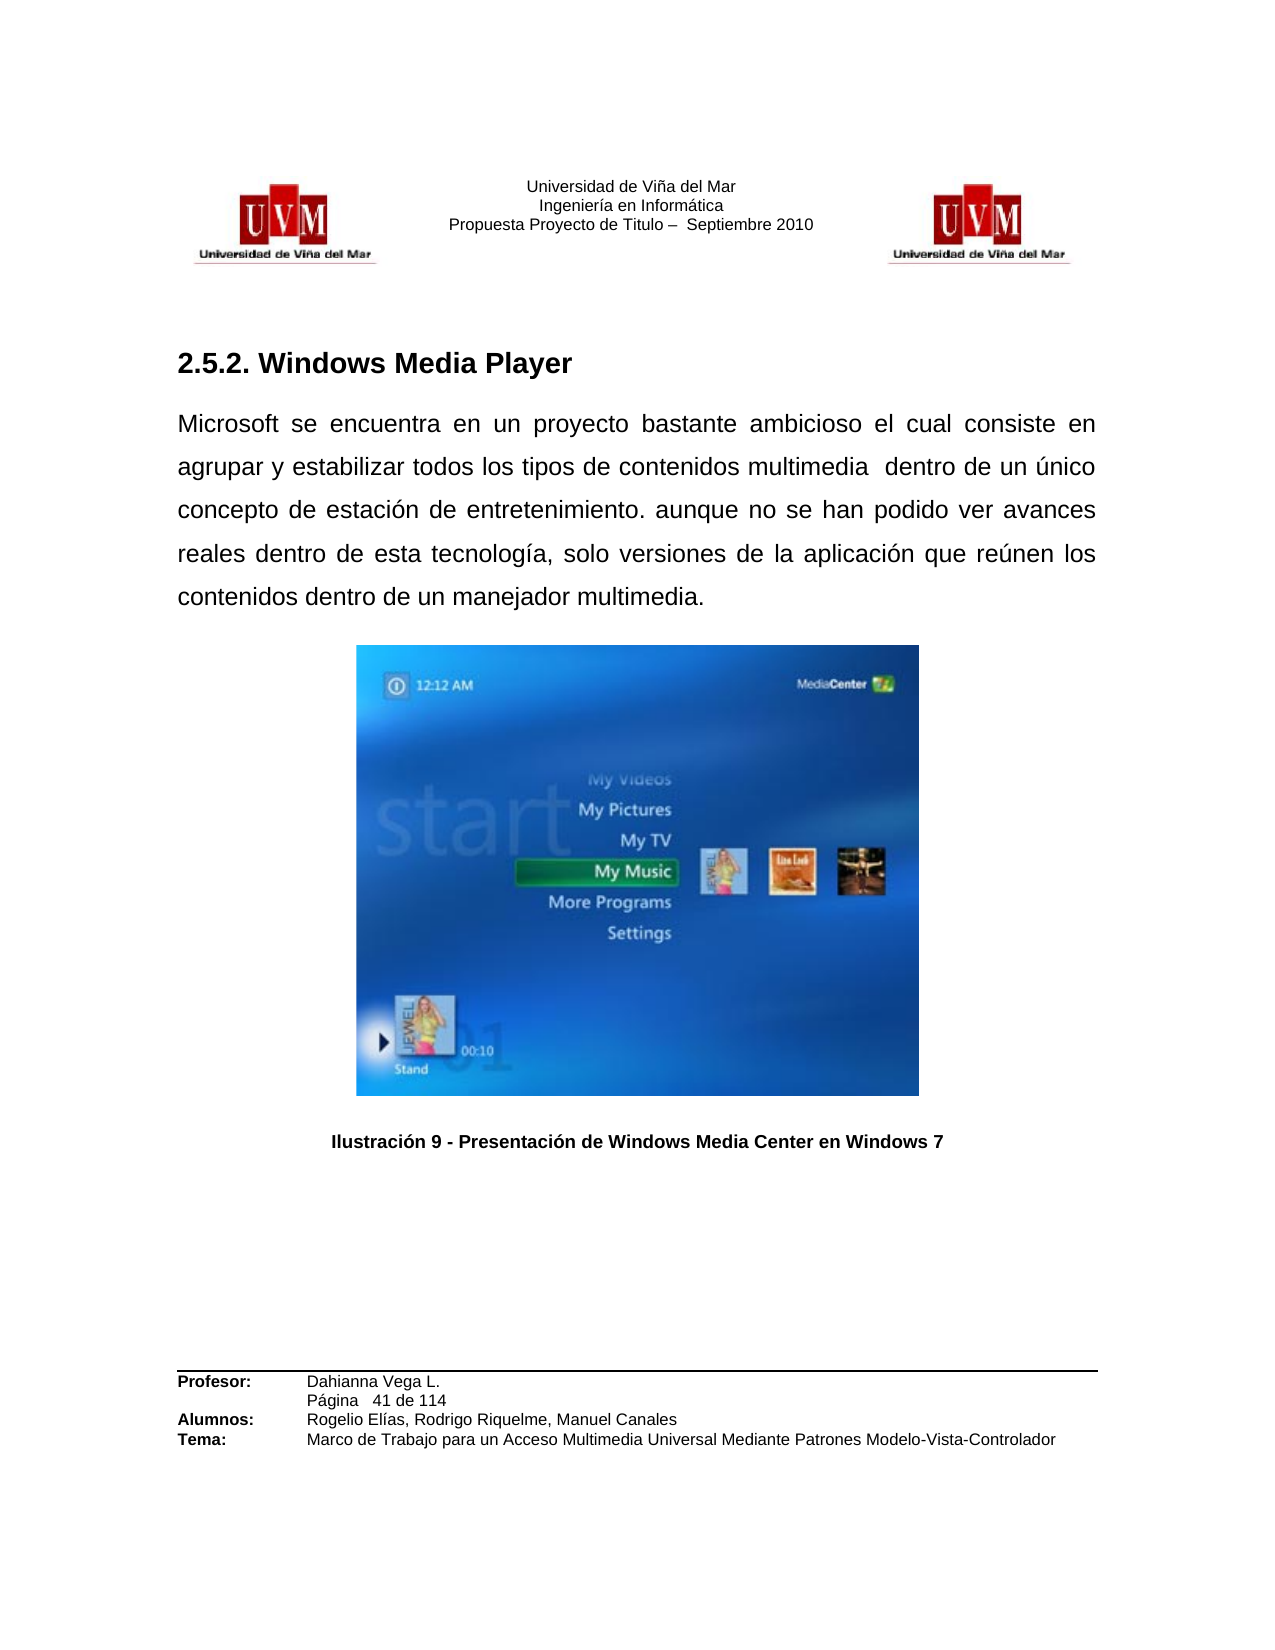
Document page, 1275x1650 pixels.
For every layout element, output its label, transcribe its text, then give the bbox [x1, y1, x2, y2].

picture [356, 645, 919, 1096]
picture [177, 176, 390, 267]
text Ilustración 9 - Presentación de Windows Media Center en Windows 7 [177, 1131, 1098, 1152]
subtitle 2.5.2. Windows Media Player [177, 346, 1098, 380]
picture [871, 176, 1084, 267]
text Microsoft se encuentra en un proyecto bastante ambicioso el cual consiste en agrupar y estabilizar todos los tipos de contenidos multimedia dentro de un único concepto de estación de entretenimiento. aunque no se han podido ver avances reales dentro de esta tecnología, solo versiones de la aplicación que reúnen los contenidos dentro de un manejador multimedia. [177, 409, 1098, 610]
